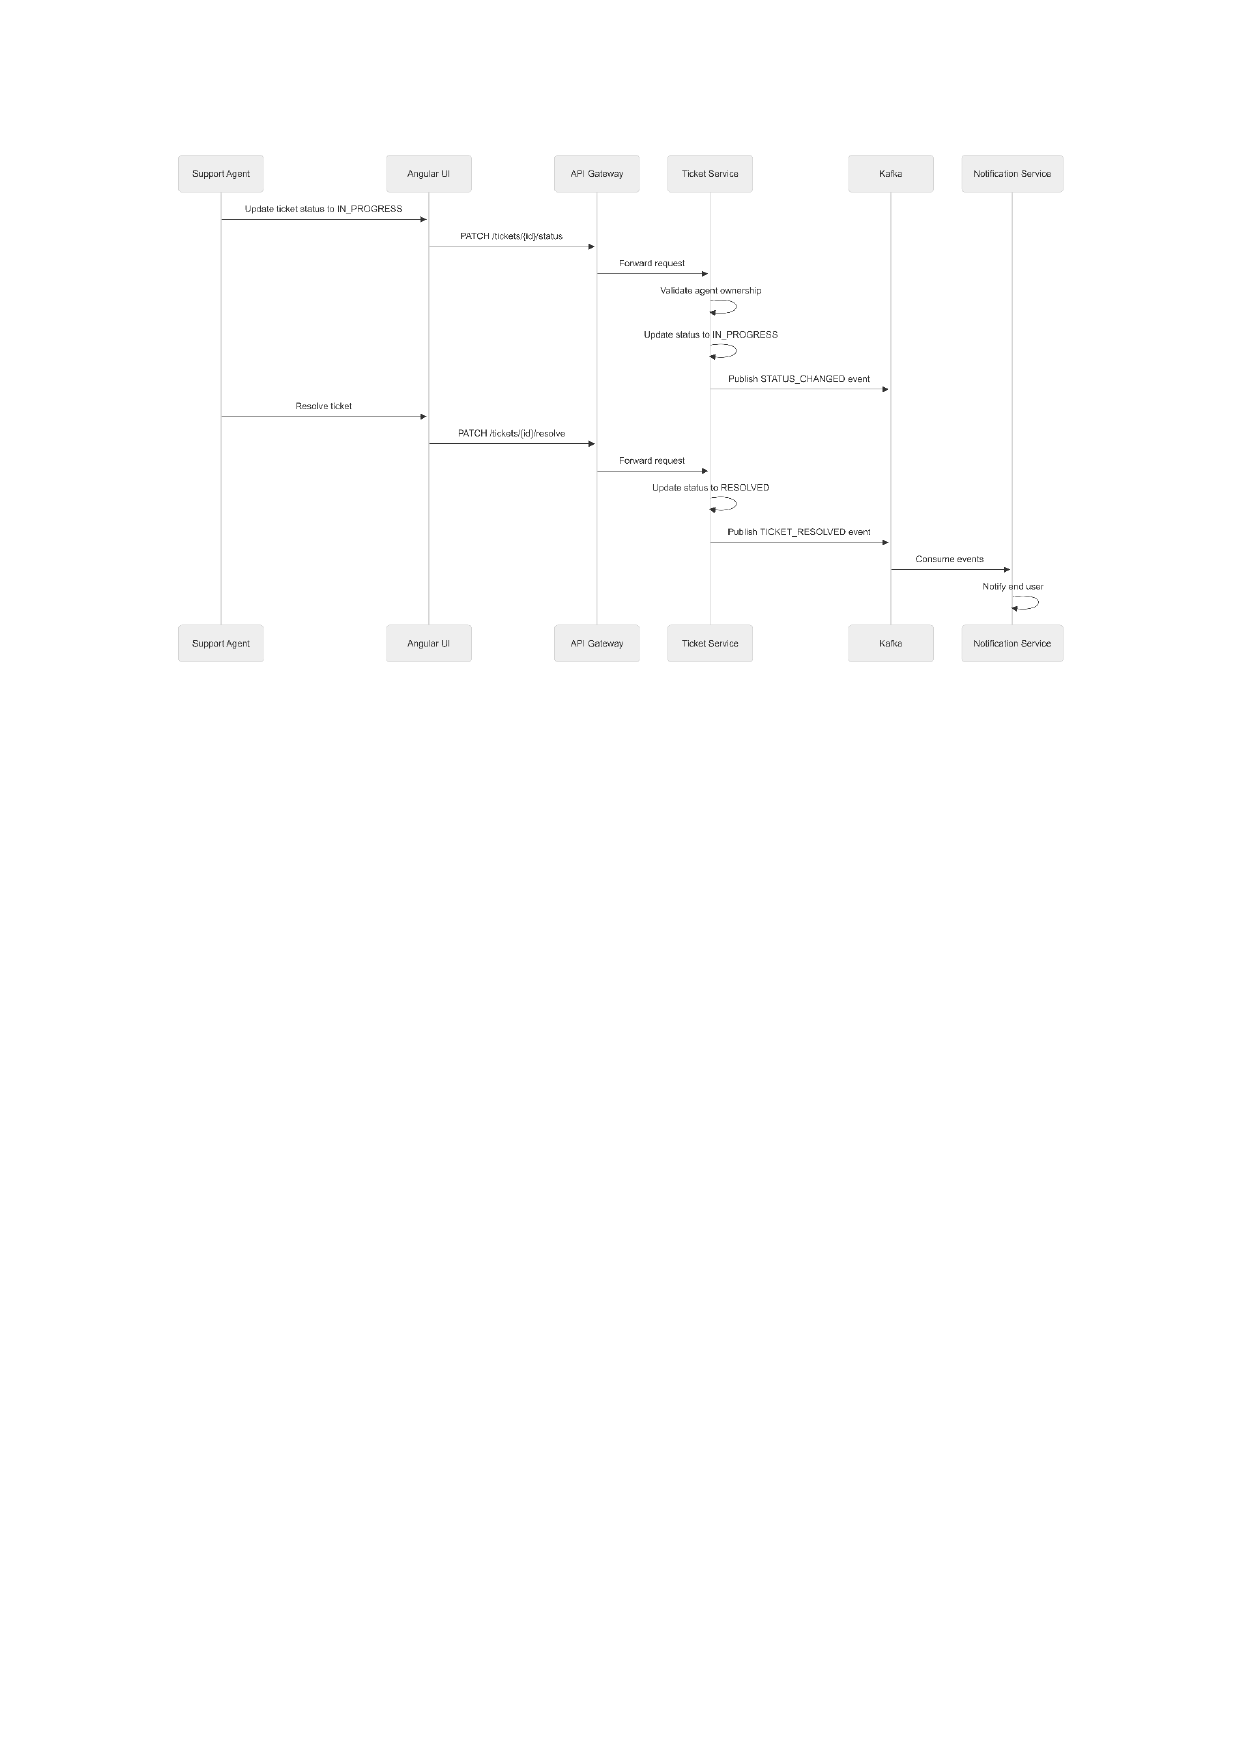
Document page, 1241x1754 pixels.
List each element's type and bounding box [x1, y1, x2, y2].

picture [150, 150, 1091, 685]
